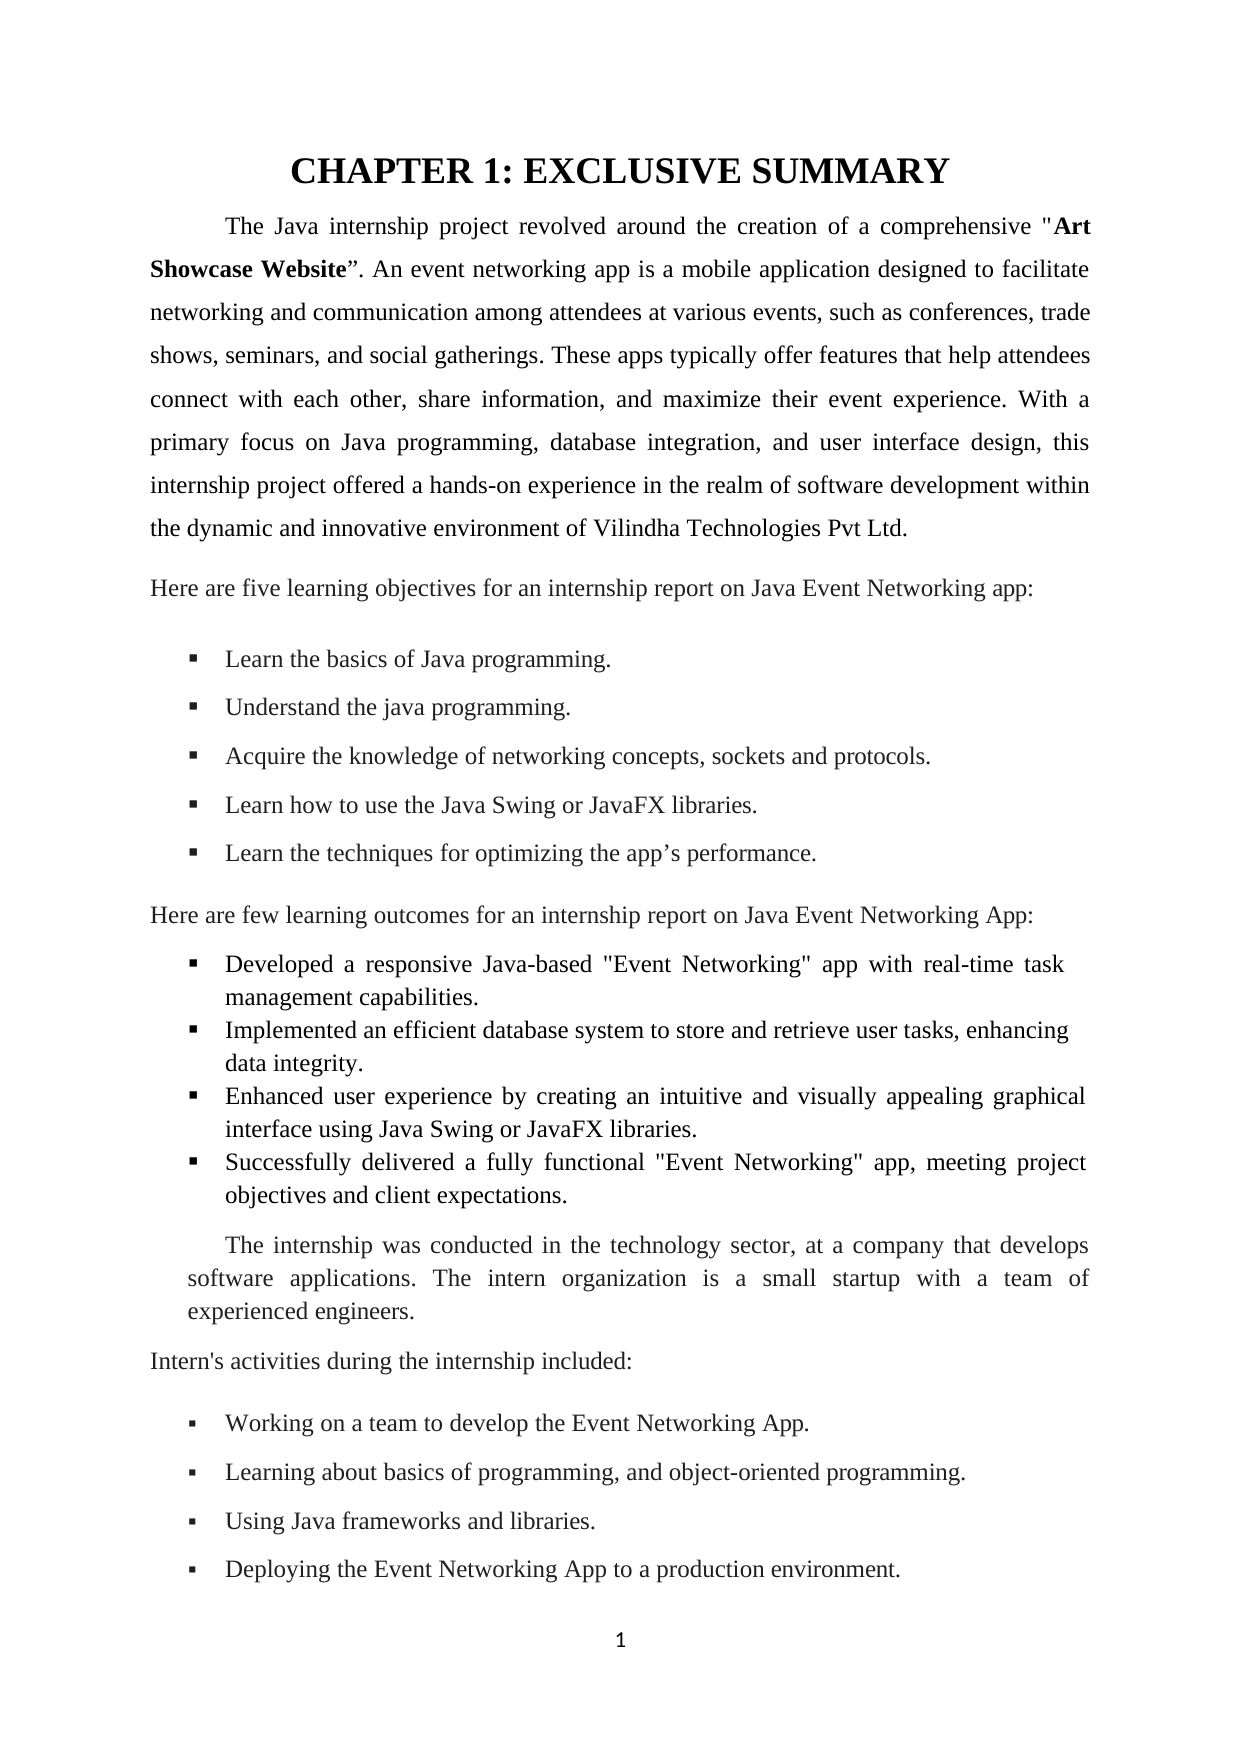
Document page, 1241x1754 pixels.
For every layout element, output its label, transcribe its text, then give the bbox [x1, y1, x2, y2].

list Acquire the knowledge of networking concepts, sockets and protocols. [187, 741, 1207, 770]
list Understand the java programming. [187, 692, 1207, 721]
list Developed a responsive Java-based "Event Networking" app with real-time task management capabilities. [187, 949, 1090, 1011]
list Using Java frameworks and libraries. [187, 1506, 1207, 1534]
list Implemented an efficient database system to store and retrieve user tasks, enhancing data integrity. [187, 1015, 1090, 1077]
list Enhanced user experience by creating an intuitive and visually appealing graphical interface using Java Swing or JavaFX libraries. [187, 1081, 1090, 1143]
subtitle CHAPTER 1: EXCLUSIVE SUMMARY [169, 148, 1070, 191]
text Here are five learning objectives for an internship report on Java Event Networking app: [150, 573, 1207, 602]
text Here are few learning outcomes for an internship report on Java Event Networking App: [150, 901, 1207, 929]
list Learning about basics of programming, and object-oriented programming. [187, 1457, 1207, 1486]
list Learn how to use the Java Swing or JavaFX libraries. [187, 790, 1207, 818]
text The Java internship project revolved around the creation of a comprehensive "Art Showcase Website”. An event networking app is a mobile application designed to facilitate networking and communication among attendees at various events, such as conferences, trade shows, seminars, and social gatherings. These apps typically offer features that help attendees connect with each other, share information, and maximize their event experience. With a primary focus on Java programming, database integration, and user interface design, this internship project offered a hands-on experience in the realm of software development within the dynamic and innovative environment of Vilindha Technologies Pvt Ltd. [150, 211, 1091, 542]
list Deploying the Event Networking App to a production environment. [187, 1554, 1207, 1583]
list Successfully delivered a fully functional "Event Networking" app, meeting project objectives and client expectations. [187, 1147, 1090, 1209]
list Working on a team to develop the Event Networking App. [187, 1408, 1207, 1437]
text The internship was conducted in the technology sector, at a company that develops software applications. The intern organization is a small startup with a team of experienced engineers. [187, 1230, 1090, 1325]
list Learn the techniques for optimizing the app’s performance. [187, 838, 1207, 867]
list Learn the basics of Java programming. [187, 644, 1207, 672]
text Intern's activities during the internship included: [150, 1346, 1207, 1375]
